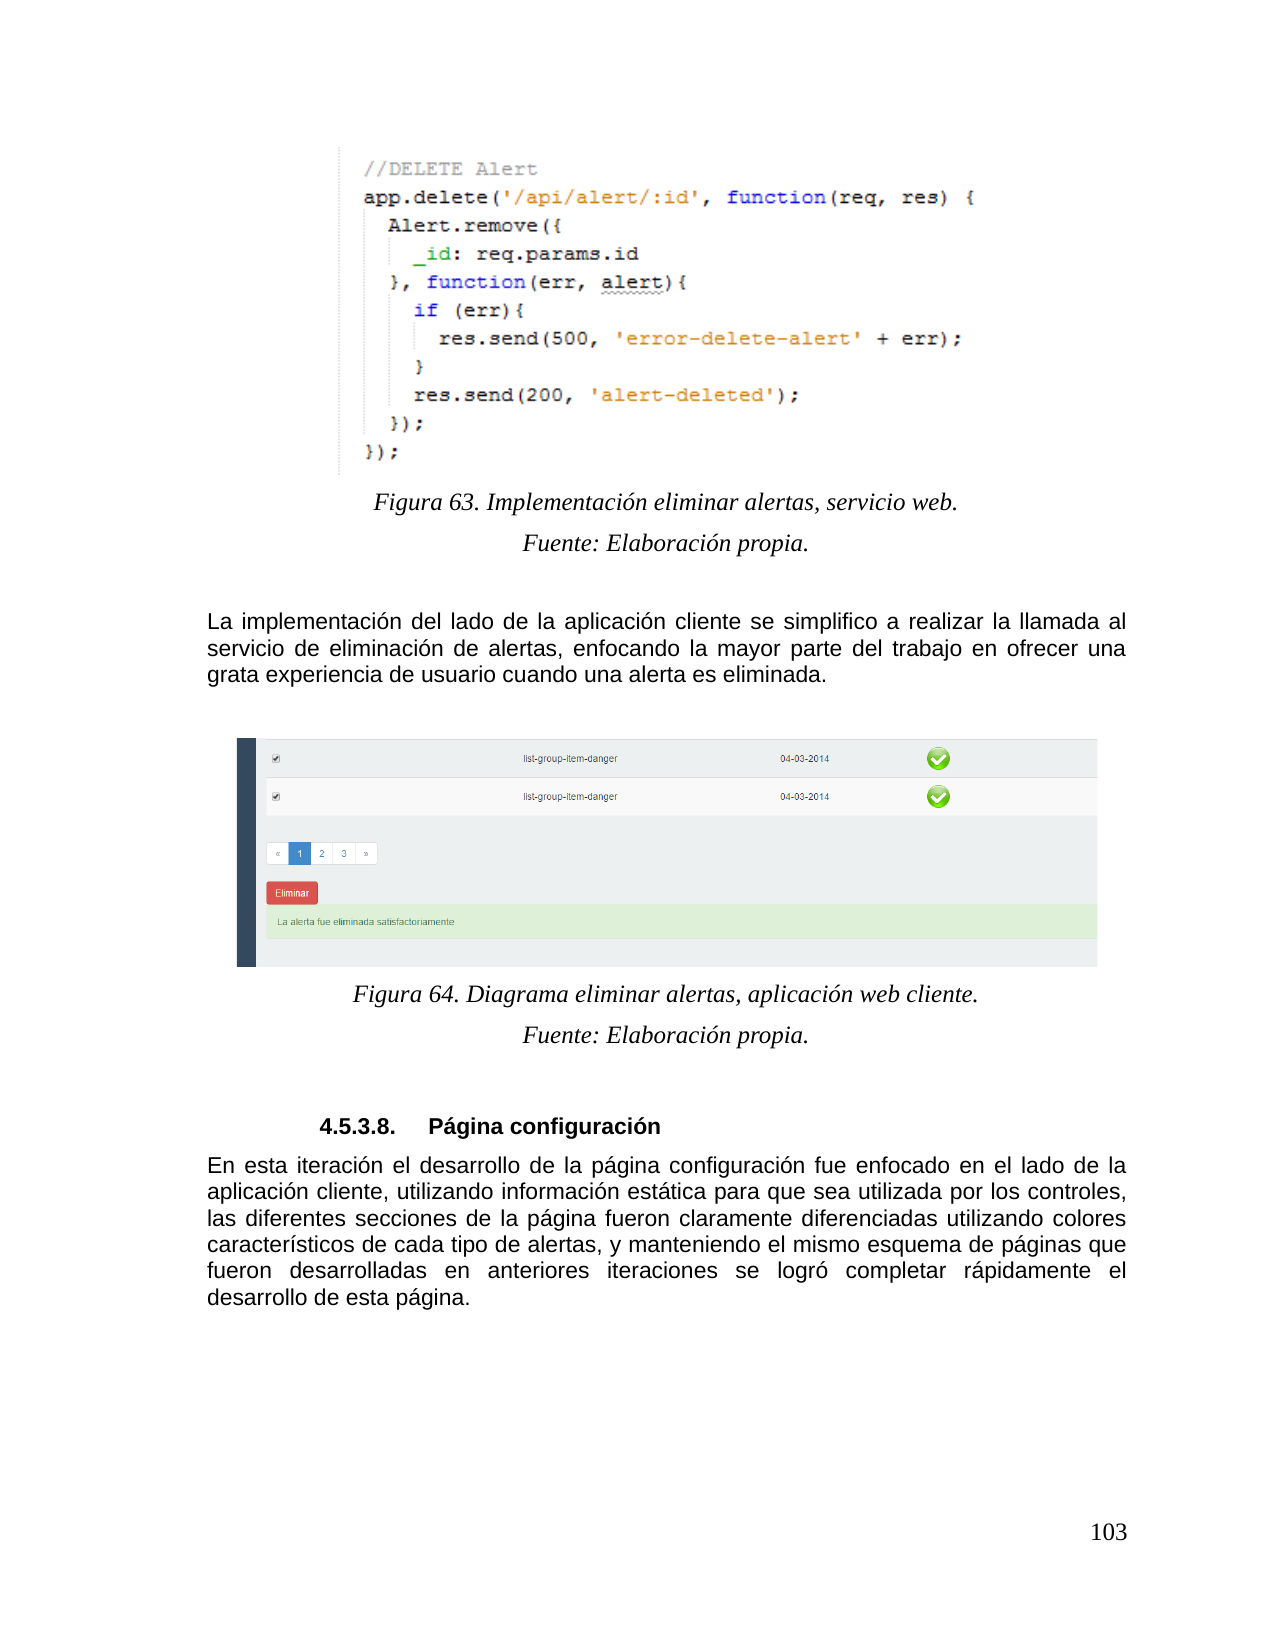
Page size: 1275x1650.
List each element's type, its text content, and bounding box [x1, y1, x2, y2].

text Figura 64. Diagrama eliminar alertas, aplicación web cliente. [207, 979, 1127, 1008]
text En esta iteración el desarrollo de la página configuración fue enfocado en el lado de la aplicación cliente, utilizando información estática para que sea utilizada por los controles, las diferentes secciones de la página fueron claramente diferenciadas utilizando colores característicos de cada tipo de alertas, y manteniendo el mismo esquema de páginas que fueron desarrolladas en anteriores iteraciones se logró completar rápidamente el desarrollo de esta página. [207, 1152, 1127, 1310]
subtitle Página configuración [319, 1113, 1127, 1139]
picture [337, 147, 997, 475]
text La implementación del lado de la aplicación cliente se simplifico a realizar la llamada al servicio de eliminación de alertas, enfocando la mayor parte del trabajo en ofrecer una grata experiencia de usuario cuando una alerta es eliminada. [207, 608, 1127, 687]
text Fuente: Elaboración propia. [207, 528, 1127, 557]
picture [236, 738, 1098, 967]
text Figura 63. Implementación eliminar alertas, servicio web. [207, 487, 1127, 516]
text Fuente: Elaboración propia. [207, 1020, 1127, 1049]
